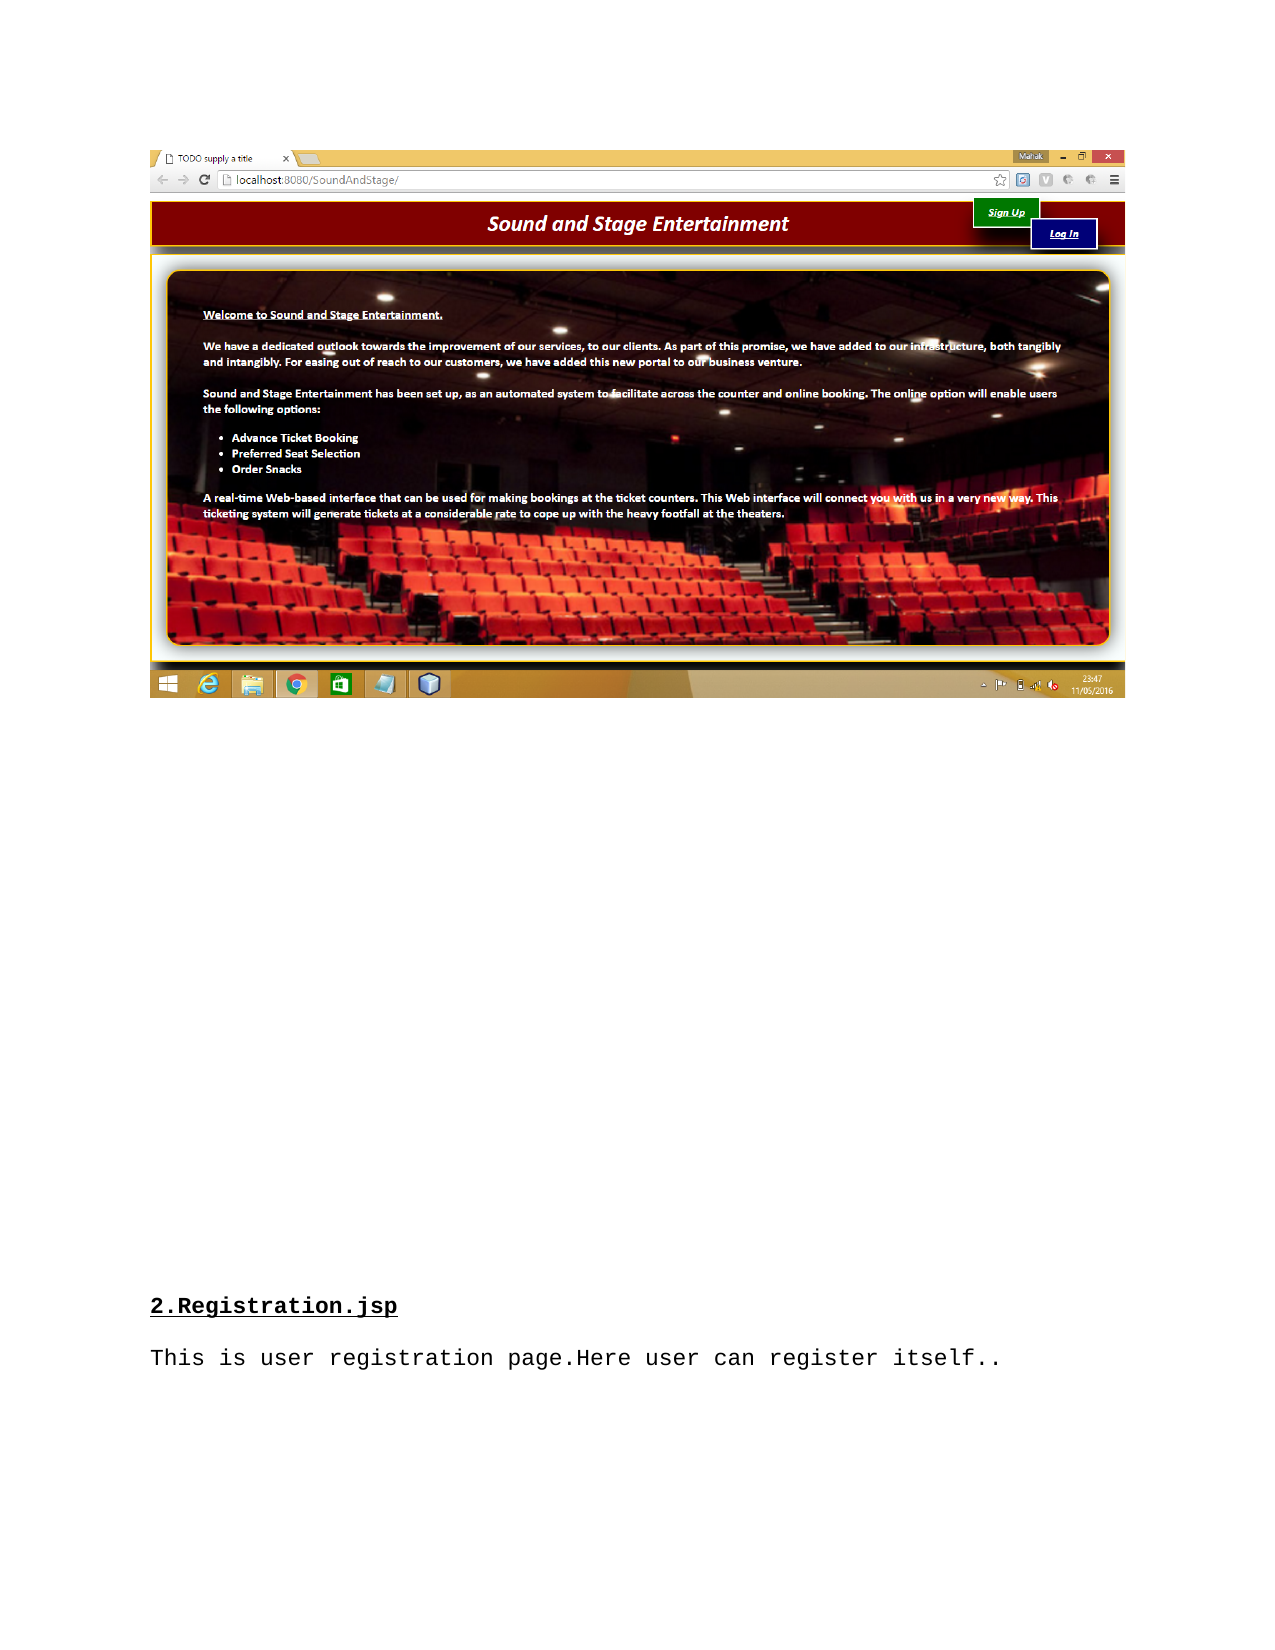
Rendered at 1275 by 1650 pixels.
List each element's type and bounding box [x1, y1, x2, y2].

picture [150, 150, 1125, 698]
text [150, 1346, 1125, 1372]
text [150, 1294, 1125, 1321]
